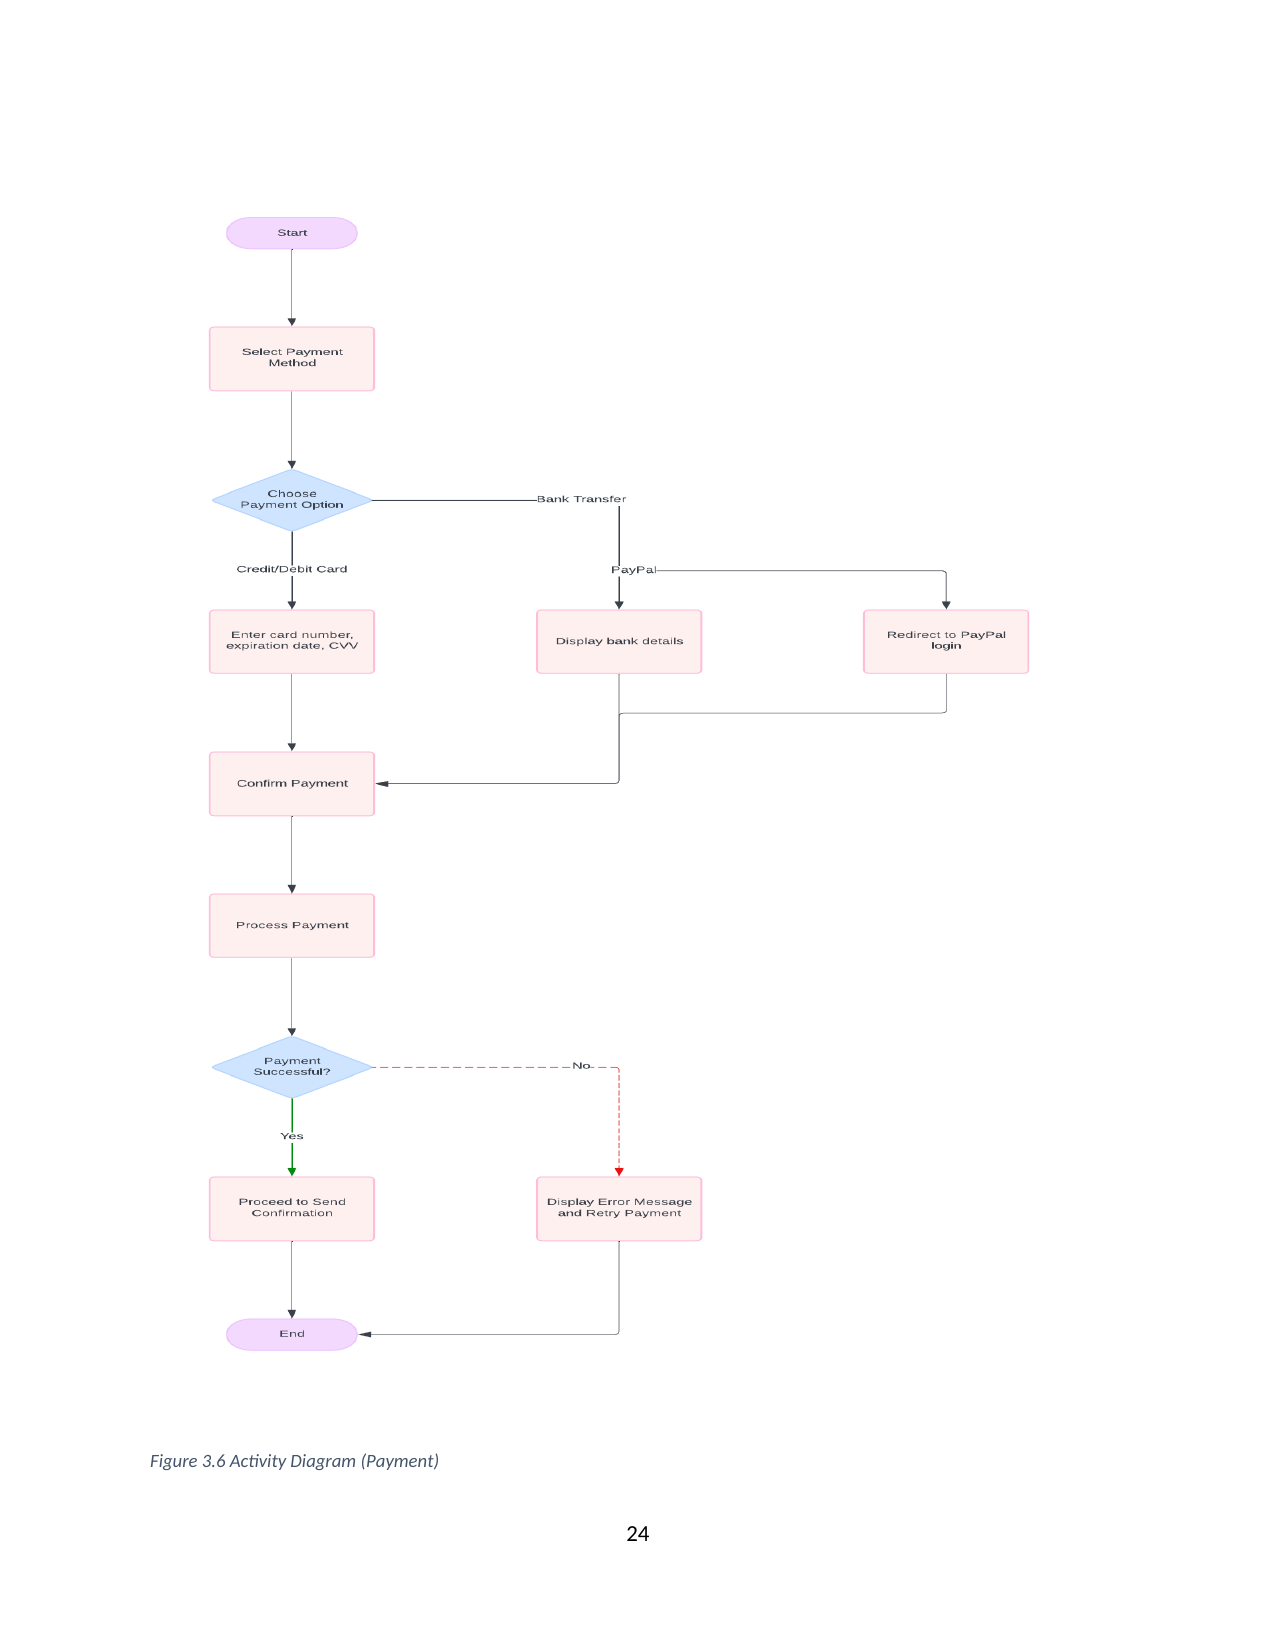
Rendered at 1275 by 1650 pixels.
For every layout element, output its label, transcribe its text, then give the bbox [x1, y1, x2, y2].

text Figure 3.6 Activity Diagram (Payment) [150, 1449, 1125, 1472]
picture [150, 150, 1088, 1419]
